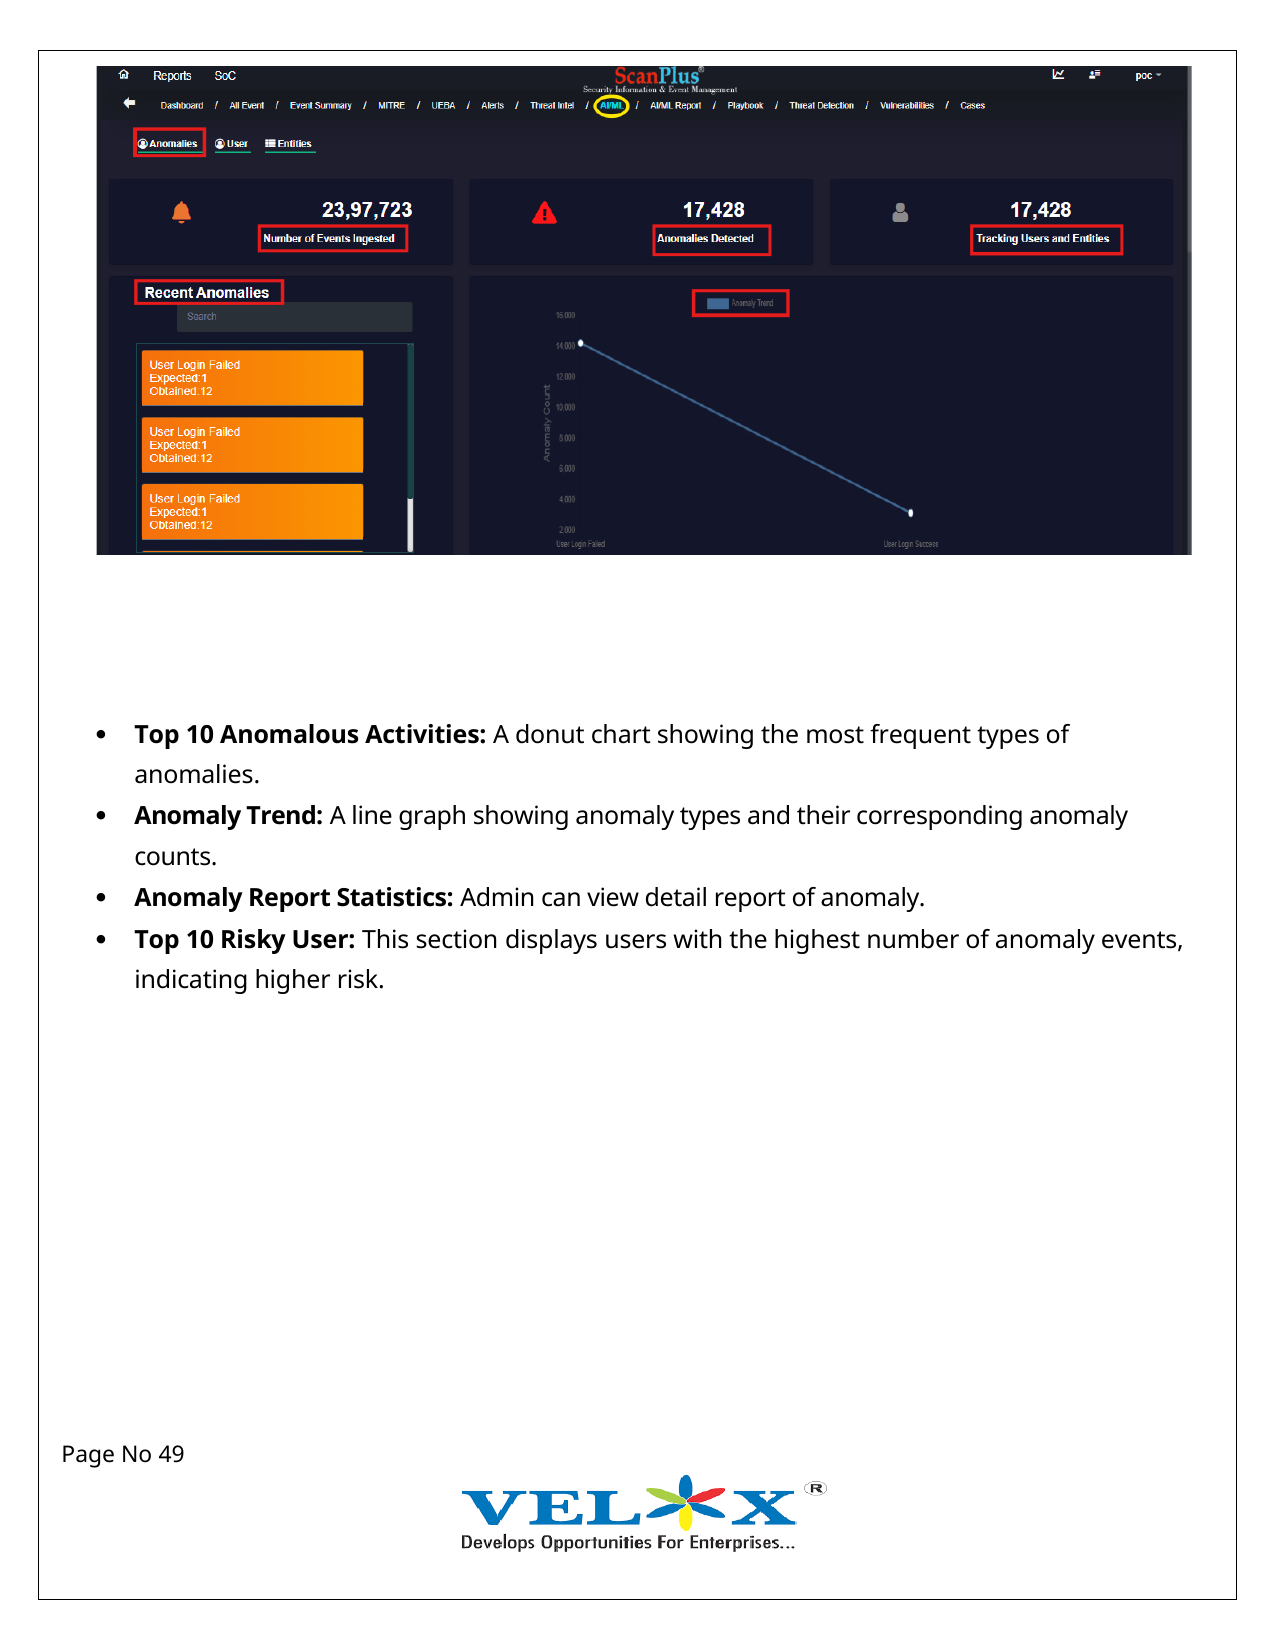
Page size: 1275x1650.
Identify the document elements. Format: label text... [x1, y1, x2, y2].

list Anomaly Trend: A line graph showing anomaly types and their corresponding anomaly counts. [97, 797, 1193, 872]
list Anomaly Report Statistics: Admin can view detail report of anomaly. [97, 880, 1193, 914]
list Top 10 Anomalous Activities: A donut chart showing the most frequent types of anomalies. [97, 716, 1182, 791]
list Top 10 Risky User: This section displays users with the highest number of anomaly events, indicating higher risk. [97, 921, 1193, 996]
picture [96, 66, 1192, 555]
picture [433, 1469, 842, 1562]
